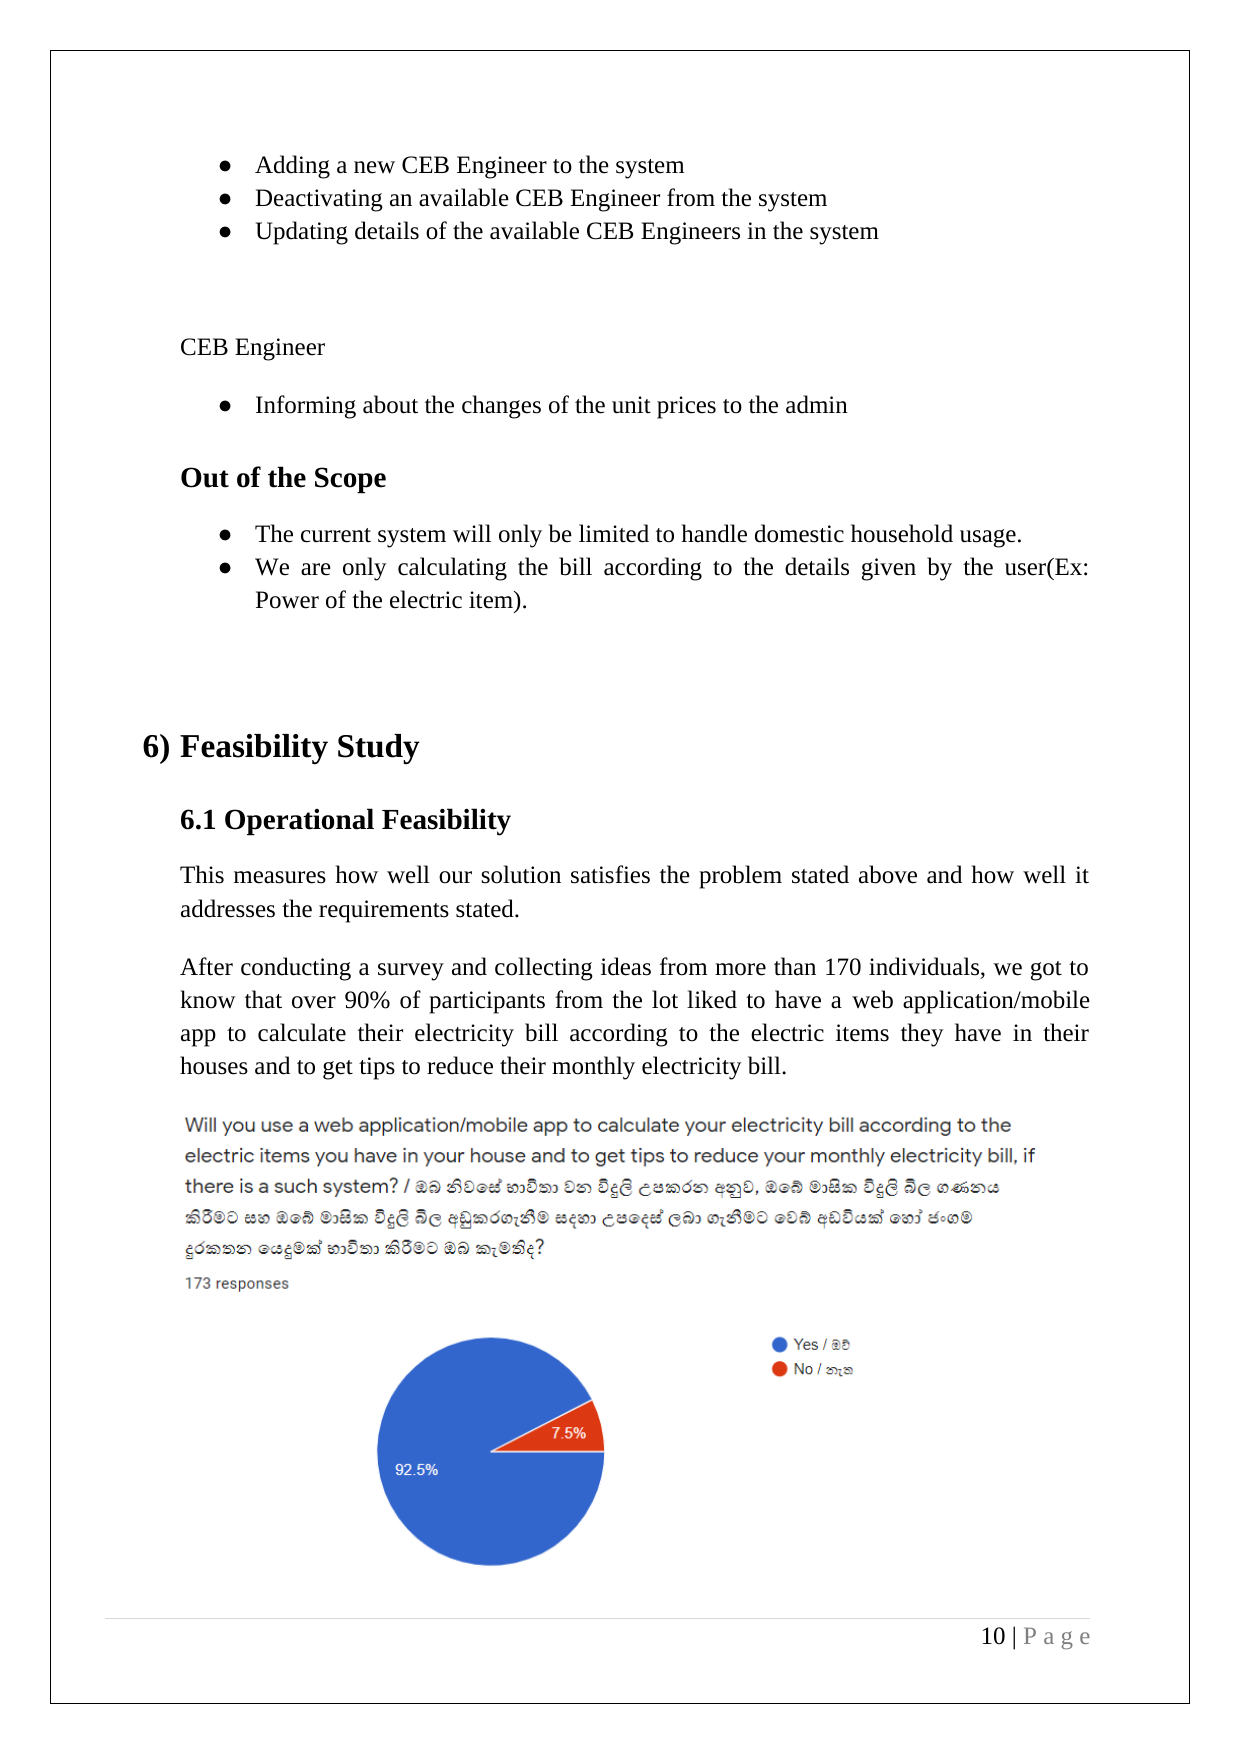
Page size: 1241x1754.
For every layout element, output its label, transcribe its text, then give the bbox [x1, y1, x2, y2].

list Informing about the changes of the unit prices to the admin [217, 390, 1090, 419]
subtitle Out of the Scope [105, 461, 1090, 494]
list Deactivating an available CEB Engineer from the system [217, 183, 1090, 212]
list Updating details of the available CEB Engineers in the system [217, 216, 1090, 245]
picture [180, 1108, 1044, 1571]
subtitle Feasibility Study [142, 726, 1090, 764]
subtitle 6.1 Operational Feasibility [180, 802, 1090, 836]
list The current system will only be limited to handle domestic household usage. [217, 519, 1090, 548]
text CEB Engineer [180, 332, 1090, 361]
text After conducting a survey and collecting ideas from more than 170 individuals, we got to know that over 90% of participants from the lot liked to have a web application/mobile app to calculate their electricity bill according to the electric items they have in their houses and to get tips to reduce their monthly electricity bill. [180, 952, 1090, 1018]
list We are only calculating the bill according to the details given by the user(Ex: Power of the electric item). [217, 552, 1090, 614]
text This measures how well our solution satisfies the problem stated above and how well it addresses the requirements stated. [180, 861, 1090, 922]
list Adding a new CEB Engineer to the system [217, 150, 1090, 179]
text After conducting a survey and collecting ideas from more than 170 individuals, we got to know that over 90% of participants from the lot liked to have a web application/mobile app to calculate their electricity bill according to the electric items they have in their houses and to get tips to reduce their monthly electricity bill. [180, 1046, 1090, 1079]
